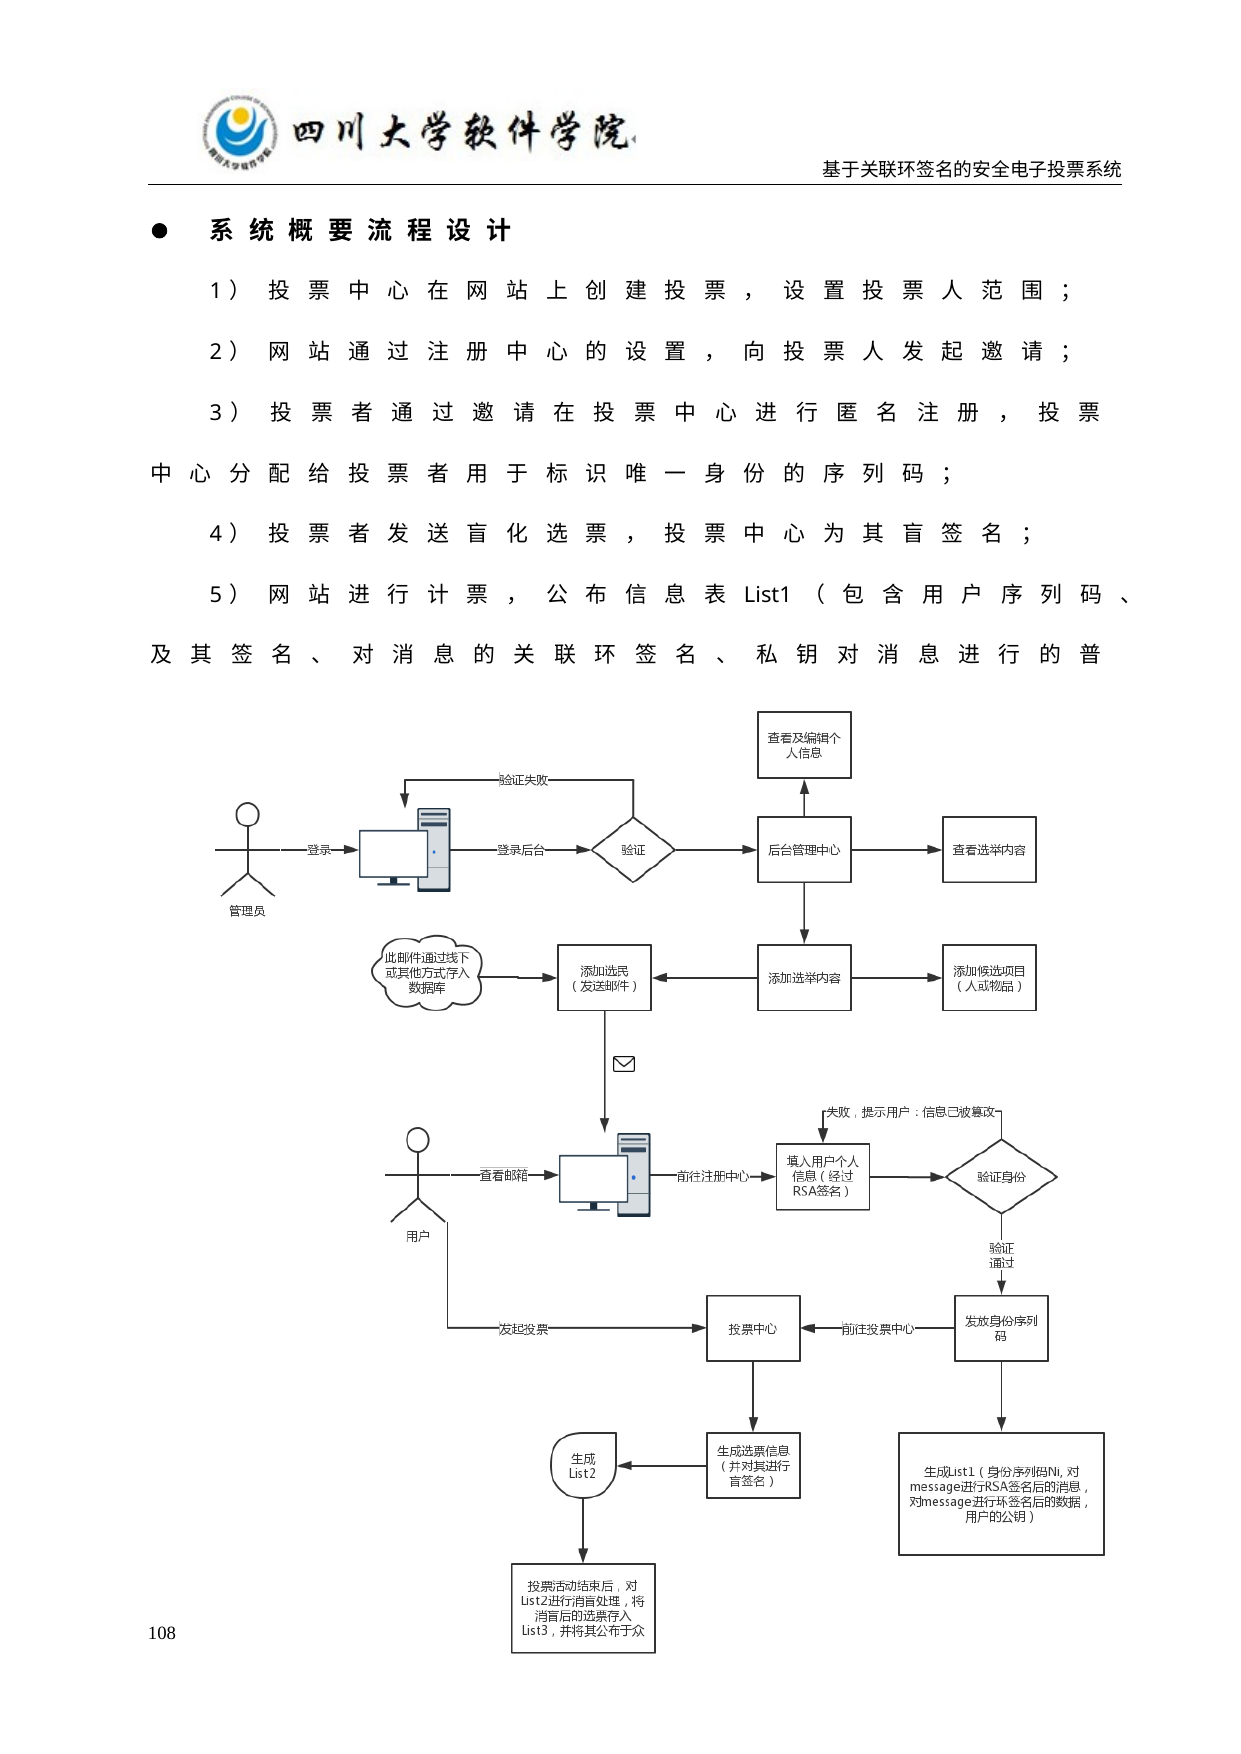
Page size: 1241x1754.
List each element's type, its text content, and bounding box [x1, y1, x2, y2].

text 3）投票者通过邀请在投票中心进行匿名注册，投票中心分配给投票者用于标识唯一身份的序列码； [150, 380, 1120, 502]
picture [170, 704, 1133, 1657]
text 5）网站进行计票，公布信息表List1（包含用户序列码、及其签名、对消息的关联环签名、私钥对消息进行的普通个体签名、公钥），List2（身份序列码、盲化后的选票、选票的盲签名），List3（身份序列码、消盲后的选票），及选票的最终结果，接受验证。 [150, 562, 1120, 683]
text 2）网站通过注册中心的设置，向投票人发起邀请； [150, 320, 1120, 380]
text 4）投票者发送盲化选票，投票中心为其盲签名； [150, 502, 1120, 562]
list 系统概要流程设计 [150, 198, 1120, 259]
picture [197, 88, 639, 177]
text 1）投票中心在网站上创建投票，设置投票人范围； [150, 259, 1120, 320]
